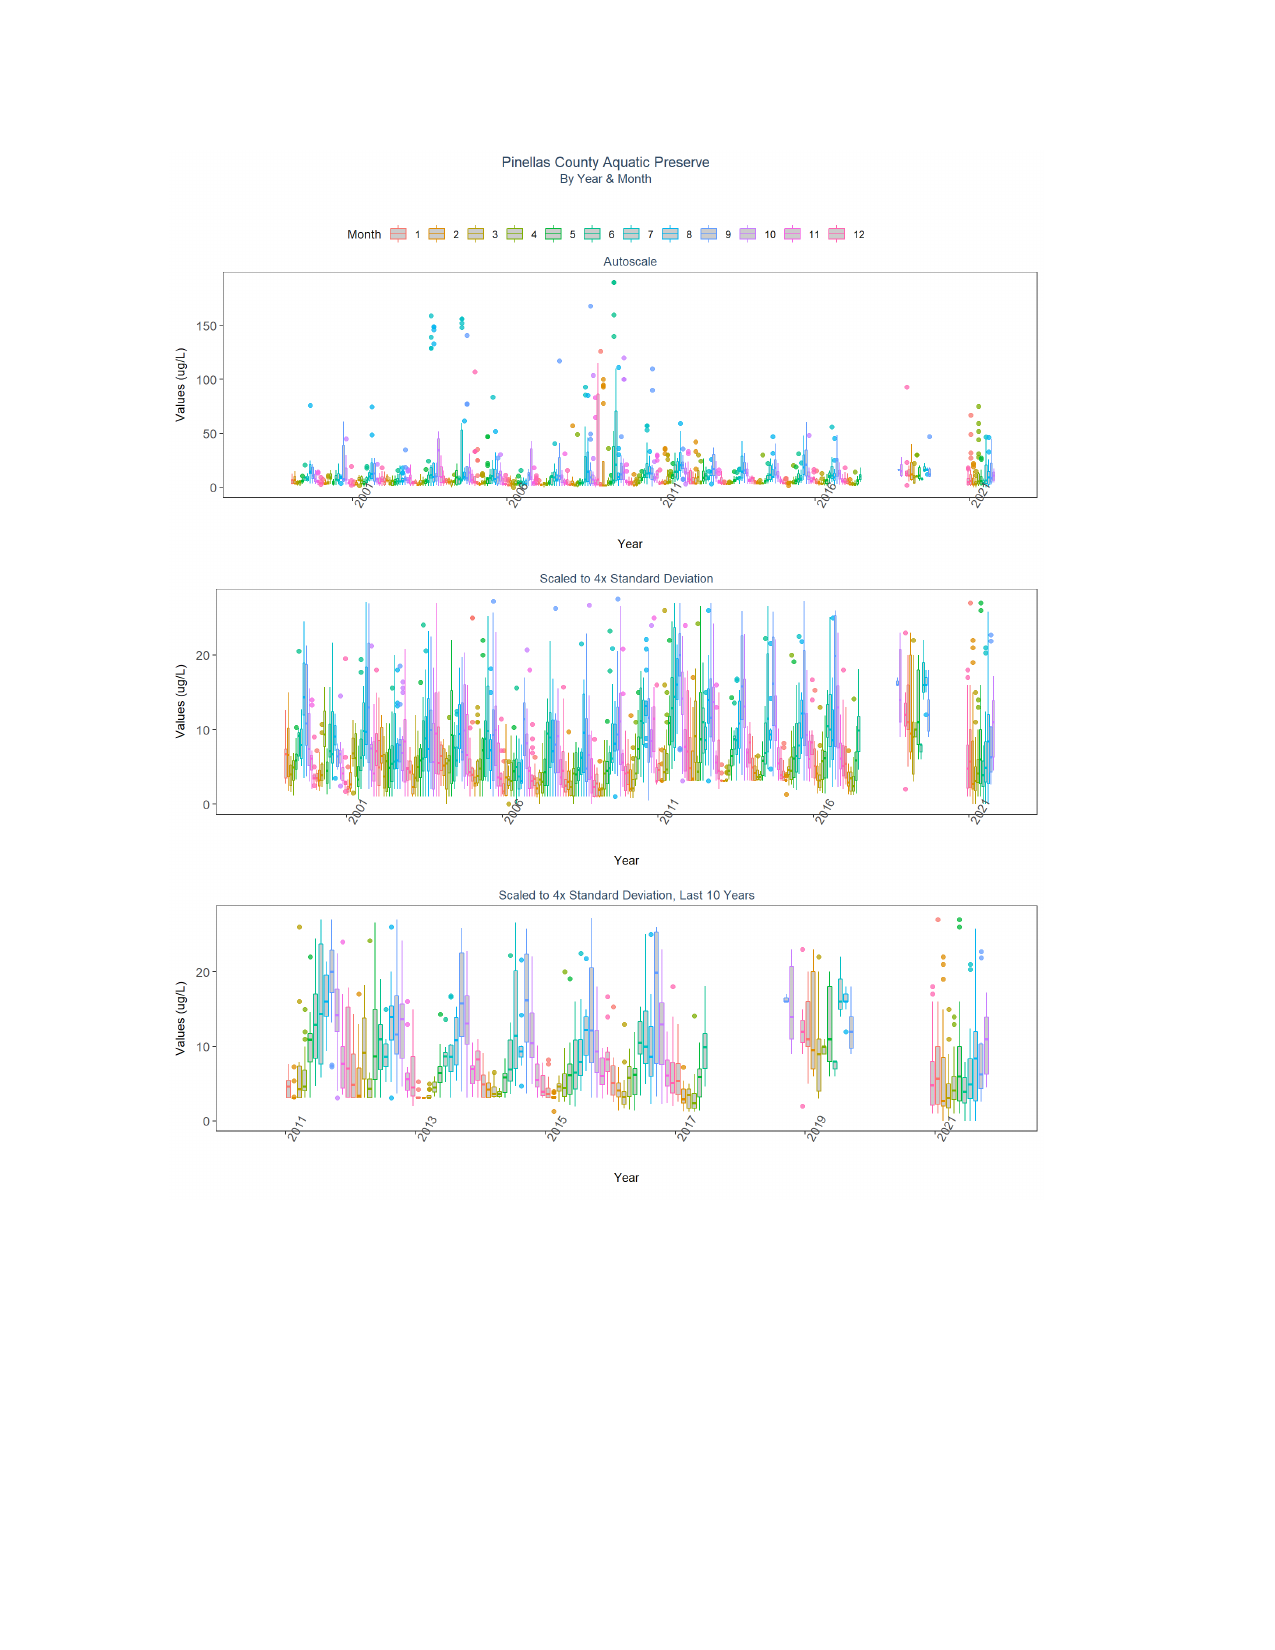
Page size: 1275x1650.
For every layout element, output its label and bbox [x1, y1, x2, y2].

picture [168, 150, 1044, 1200]
